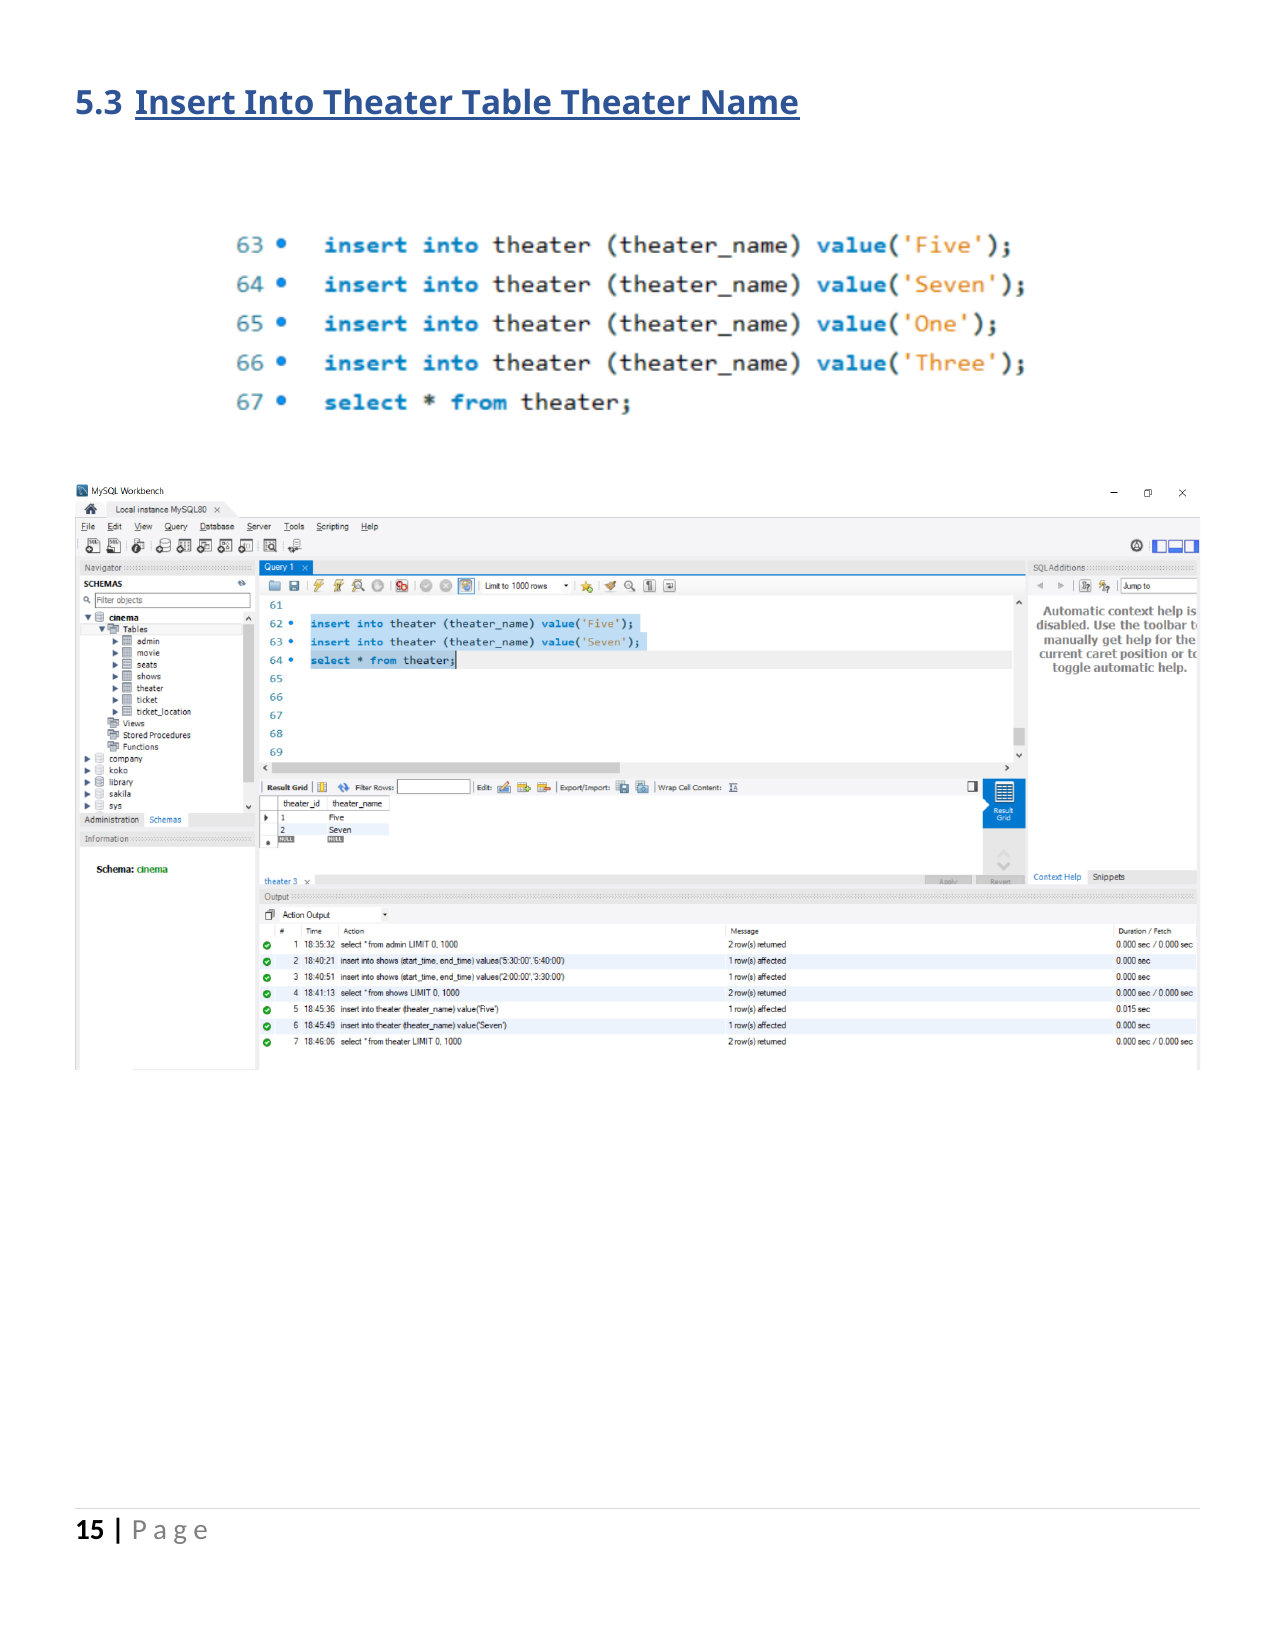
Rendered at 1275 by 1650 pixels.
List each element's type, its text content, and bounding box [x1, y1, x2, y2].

picture [220, 224, 1055, 420]
subtitle Insert Into Theater Table Theater Name [75, 79, 1200, 124]
picture [75, 482, 1200, 1070]
